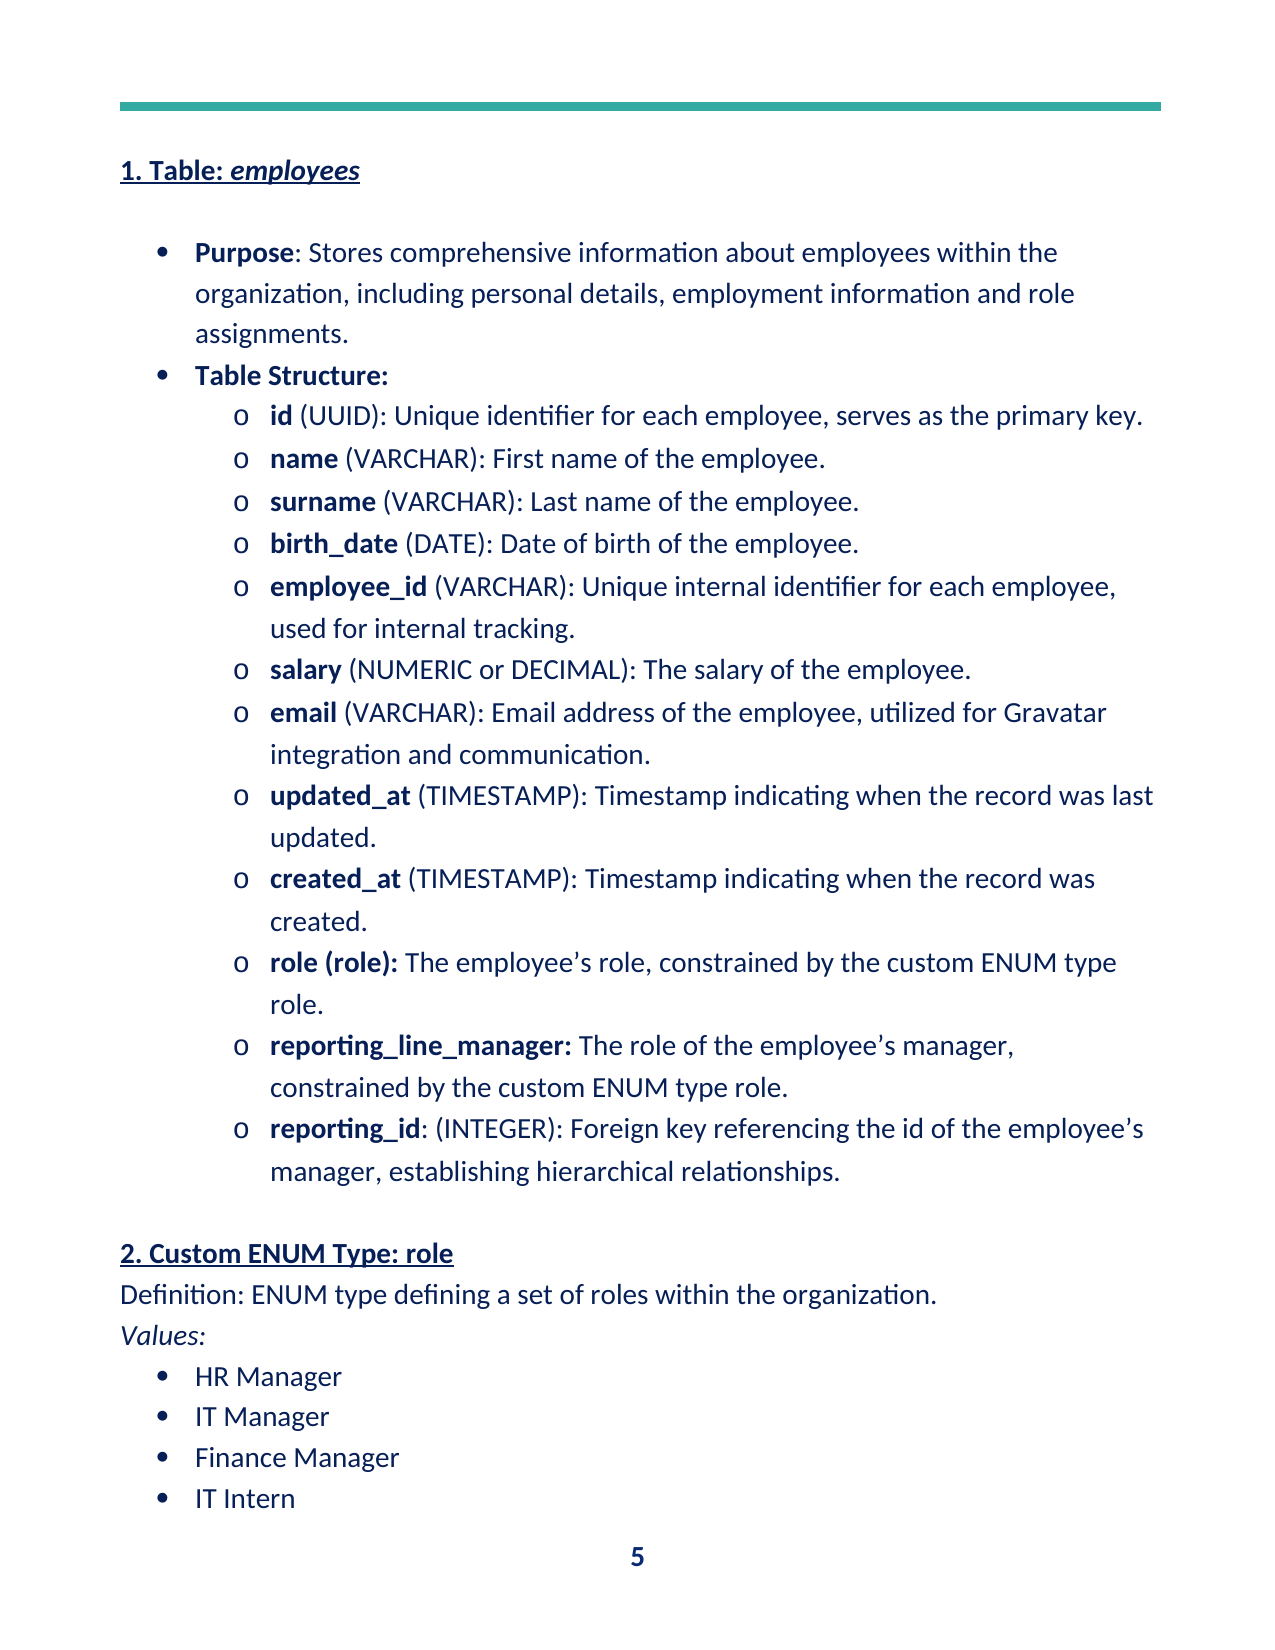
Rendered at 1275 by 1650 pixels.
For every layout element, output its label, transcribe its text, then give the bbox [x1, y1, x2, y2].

list HR Manager [157, 1358, 1155, 1393]
list surname (VARCHAR): Last name of the employee. [232, 483, 1155, 520]
list email (VARCHAR): Email address of the employee, utilized for Gravatar integration and communication. [232, 694, 1155, 772]
text 1. Table: employees [120, 152, 1155, 187]
list IT Intern [157, 1480, 1155, 1516]
text Values: [120, 1317, 1155, 1352]
list salary (NUMERIC or DECIMAL): The salary of the employee. [232, 651, 1155, 688]
text Definition: ENUM type defining a set of roles within the organization. [120, 1276, 1155, 1311]
list role (role): The employee’s role, constrained by the custom ENUM type role. [232, 944, 1155, 1022]
list birth_date (DATE): Date of birth of the employee. [232, 525, 1155, 562]
list Table Structure: [157, 357, 1155, 392]
list IT Manager [157, 1398, 1155, 1434]
list Finance Manager [157, 1439, 1155, 1475]
list created_at (TIMESTAMP): Timestamp indicating when the record was created. [232, 861, 1155, 938]
list updated_at (TIMESTAMP): Timestamp indicating when the record was last updated. [232, 777, 1155, 855]
list Purpose: Stores comprehensive information about employees within the organization, including personal details, employment information and role assignments. [157, 234, 1155, 351]
text 2. Custom ENUM Type: role [120, 1235, 1155, 1270]
list employee_id (VARCHAR): Unique internal identifier for each employee, used for internal tracking. [232, 568, 1155, 646]
list id (UUID): Unique identifier for each employee, serves as the primary key. [232, 397, 1155, 434]
list reporting_id: (INTEGER): Foreign key referencing the id of the employee’s manager, establishing hierarchical relationships. [232, 1111, 1155, 1188]
list name (VARCHAR): First name of the employee. [232, 440, 1155, 477]
list reporting_line_manager: The role of the employee’s manager, constrained by the custom ENUM type role. [232, 1027, 1155, 1105]
